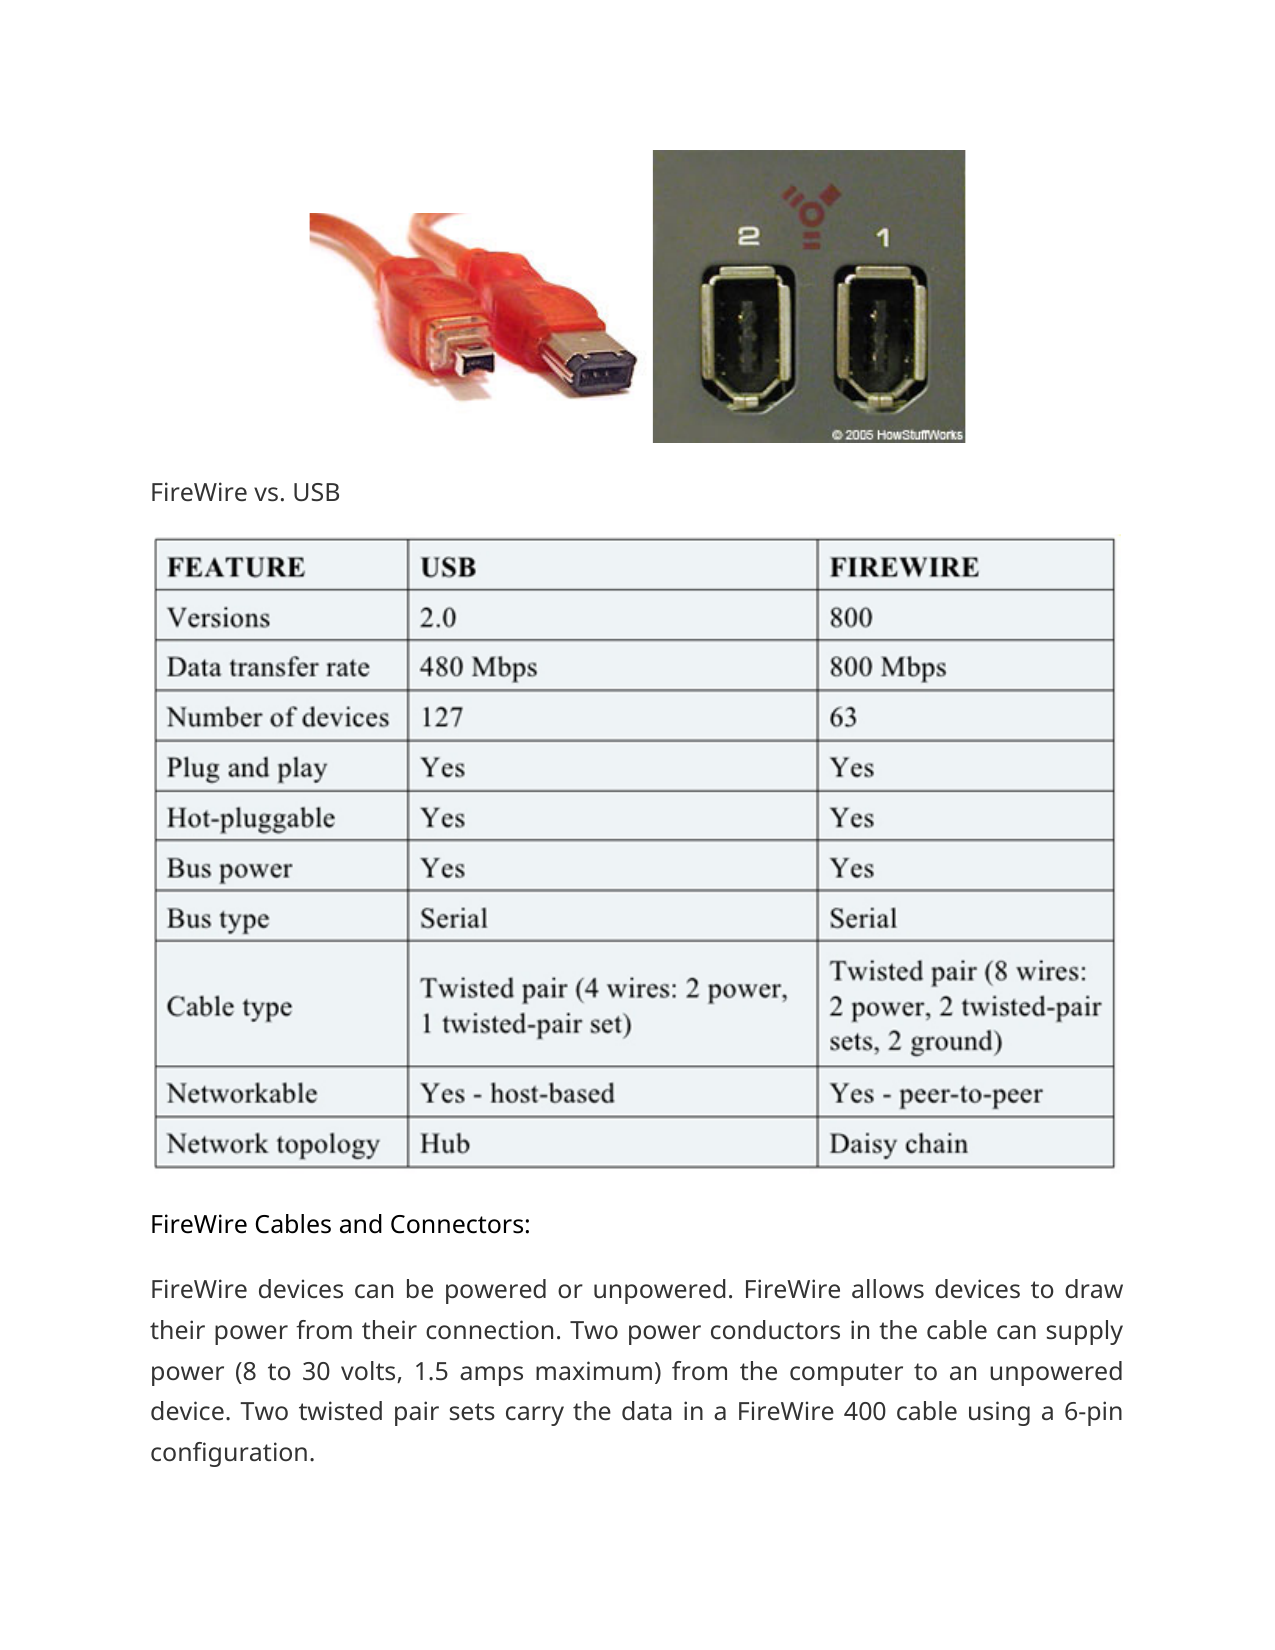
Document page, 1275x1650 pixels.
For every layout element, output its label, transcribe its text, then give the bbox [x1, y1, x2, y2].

picture [309, 150, 966, 443]
text FireWire Cables and Connectors: [150, 1200, 1125, 1241]
text FireWire devices can be powered or unpowered. FireWire allows devices to draw their power from their connection. Two power conductors in the cable can supply power (8 to 30 volts, 1.5 amps maximum) from the computer to an unpowered device. Two twisted pair sets carry the data in a FireWire 400 cable using a 6-pin configuration. [150, 1266, 1125, 1469]
text FireWire vs. USB [150, 468, 1125, 508]
picture [154, 533, 1121, 1175]
